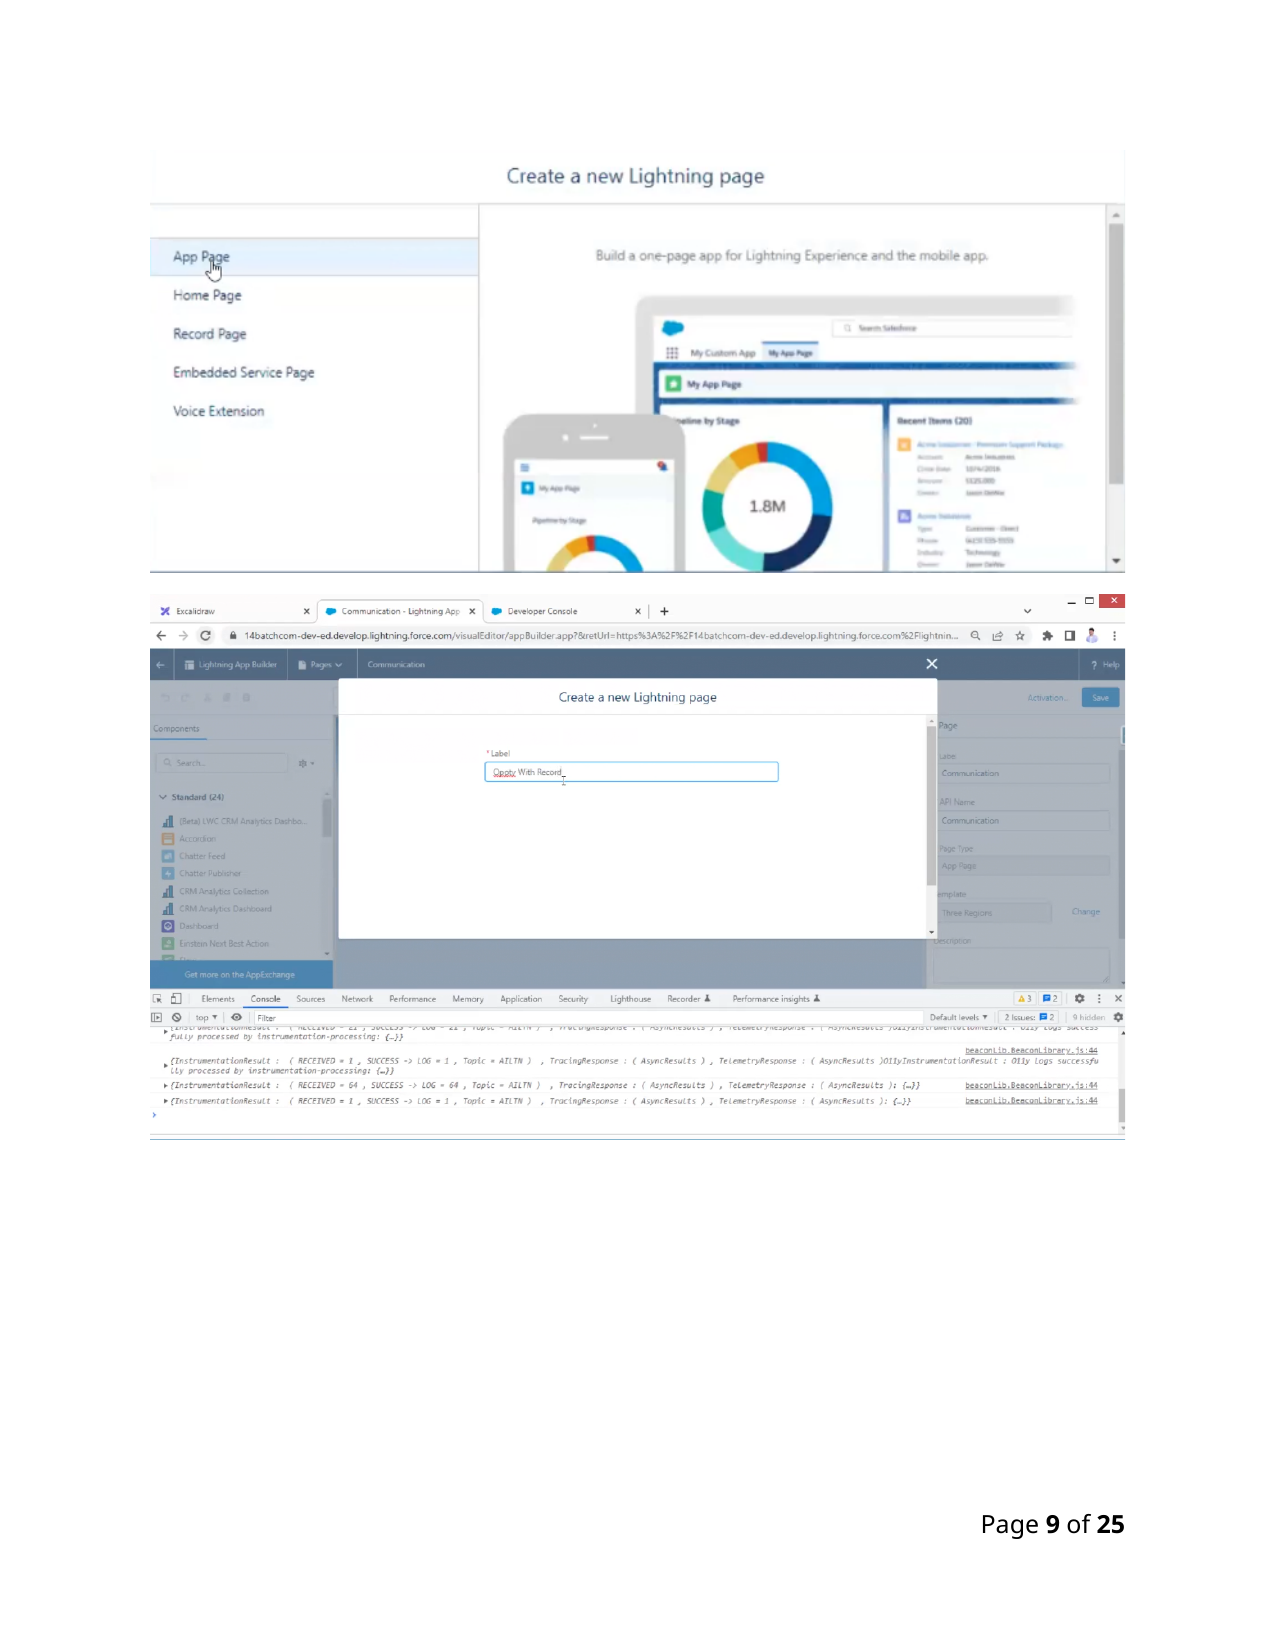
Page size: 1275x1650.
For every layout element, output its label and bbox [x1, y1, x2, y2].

picture [150, 594, 1125, 1140]
picture [150, 150, 1125, 573]
